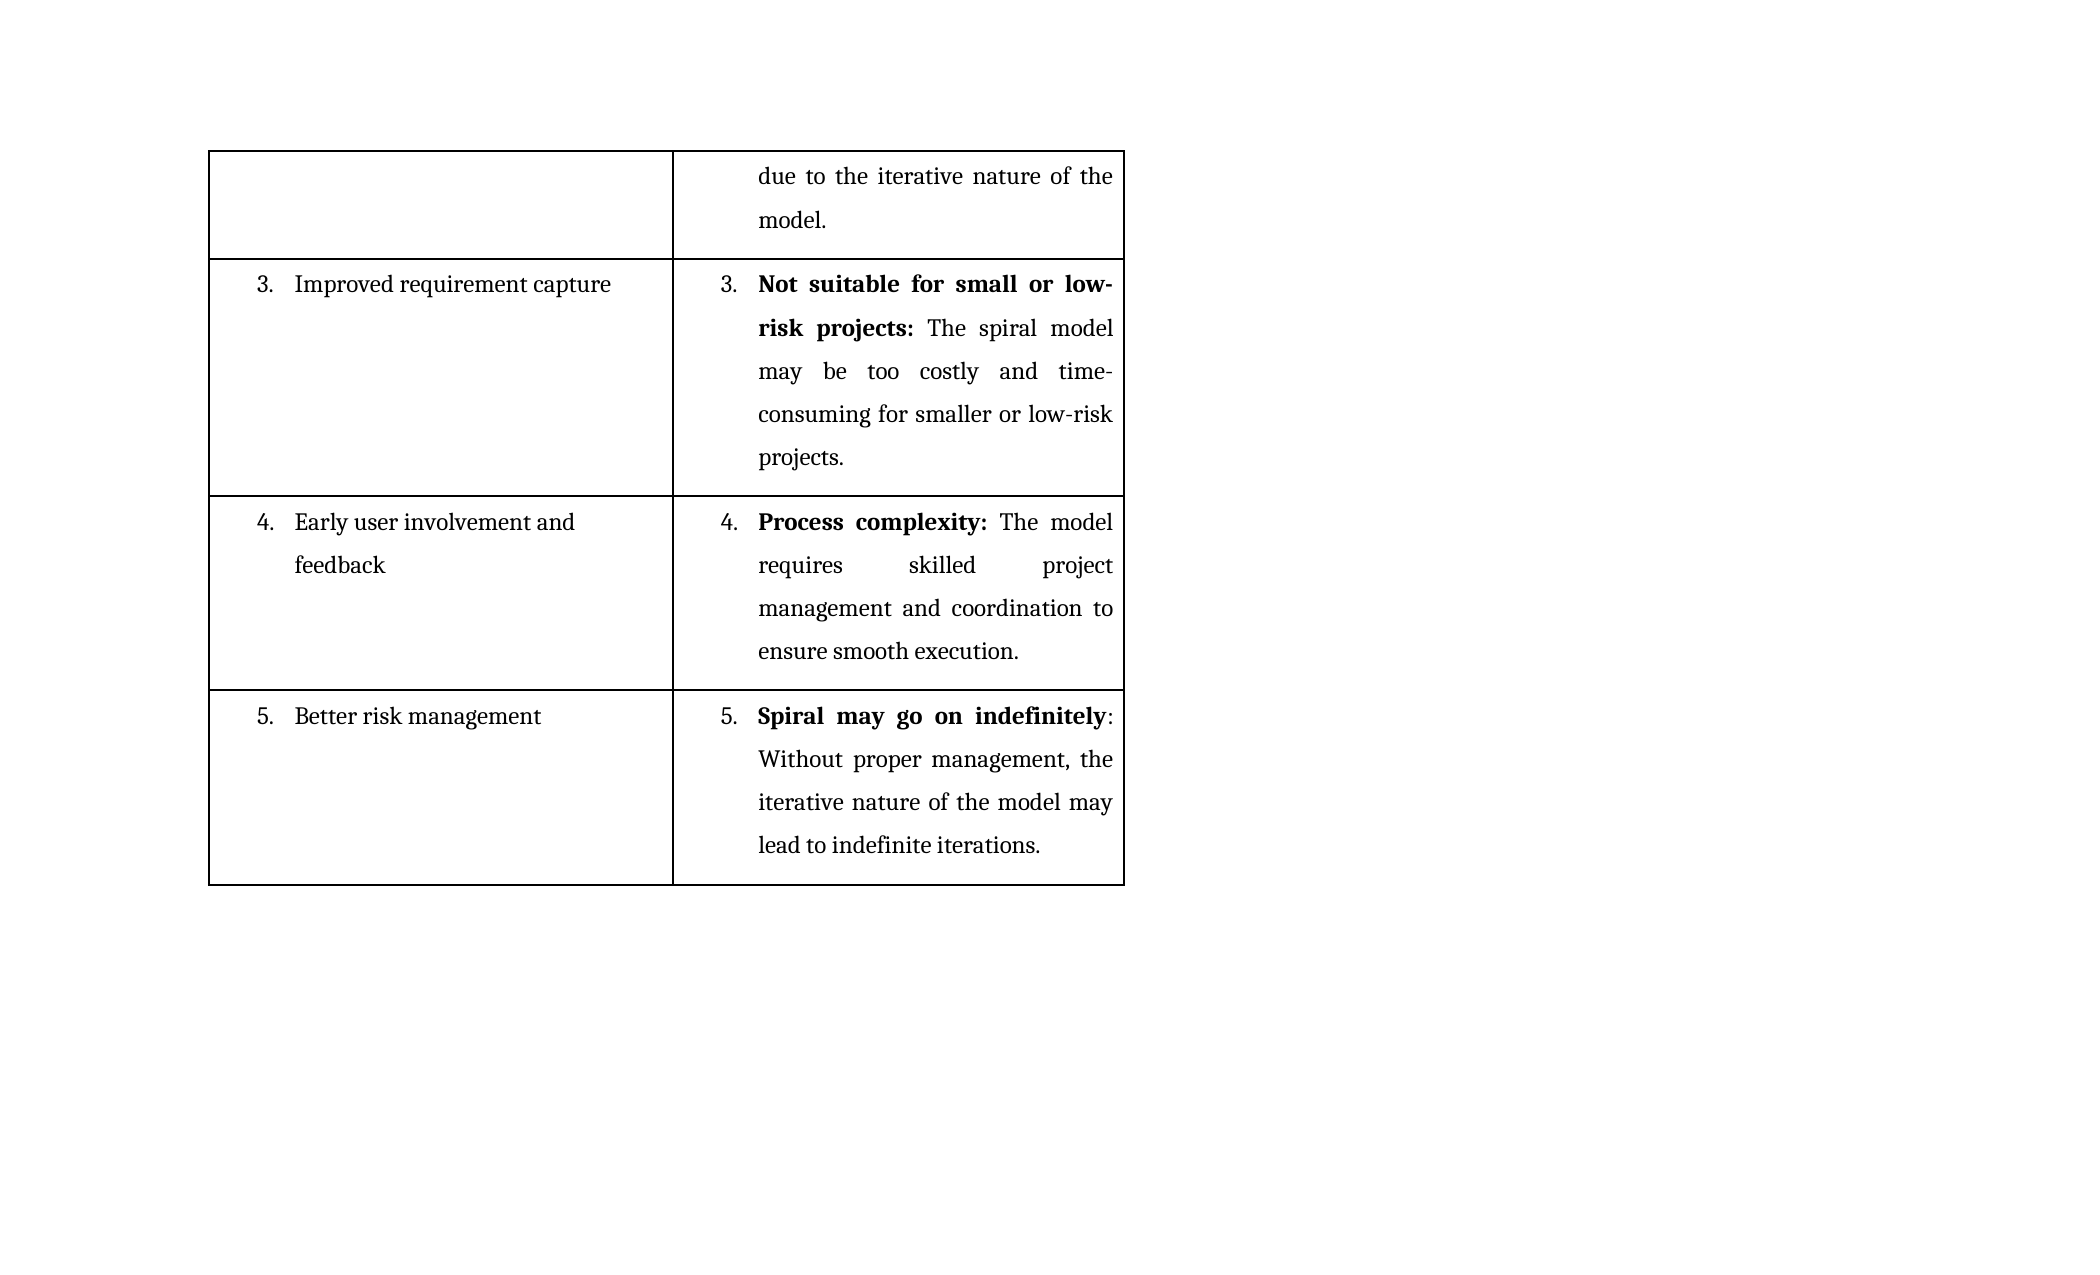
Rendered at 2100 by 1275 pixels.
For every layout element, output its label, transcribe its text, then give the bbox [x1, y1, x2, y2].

table_cell Not suitable for small or low-risk projects: The spiral model may be too costly and time-consuming for smaller or low-risk projects. [674, 260, 1123, 495]
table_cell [210, 152, 672, 258]
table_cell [674, 152, 1123, 258]
table_cell Improved requirement capture [210, 260, 672, 495]
table_cell Spiral may go on indefinitely: Without proper management, the iterative nature of the model may lead to indefinite iterations. [674, 691, 1123, 883]
table_cell Better risk management [210, 691, 672, 883]
table_cell Early user involvement and feedback [210, 497, 672, 689]
table_cell Process complexity: The model requires skilled project management and coordination to ensure smooth execution. [674, 497, 1123, 689]
